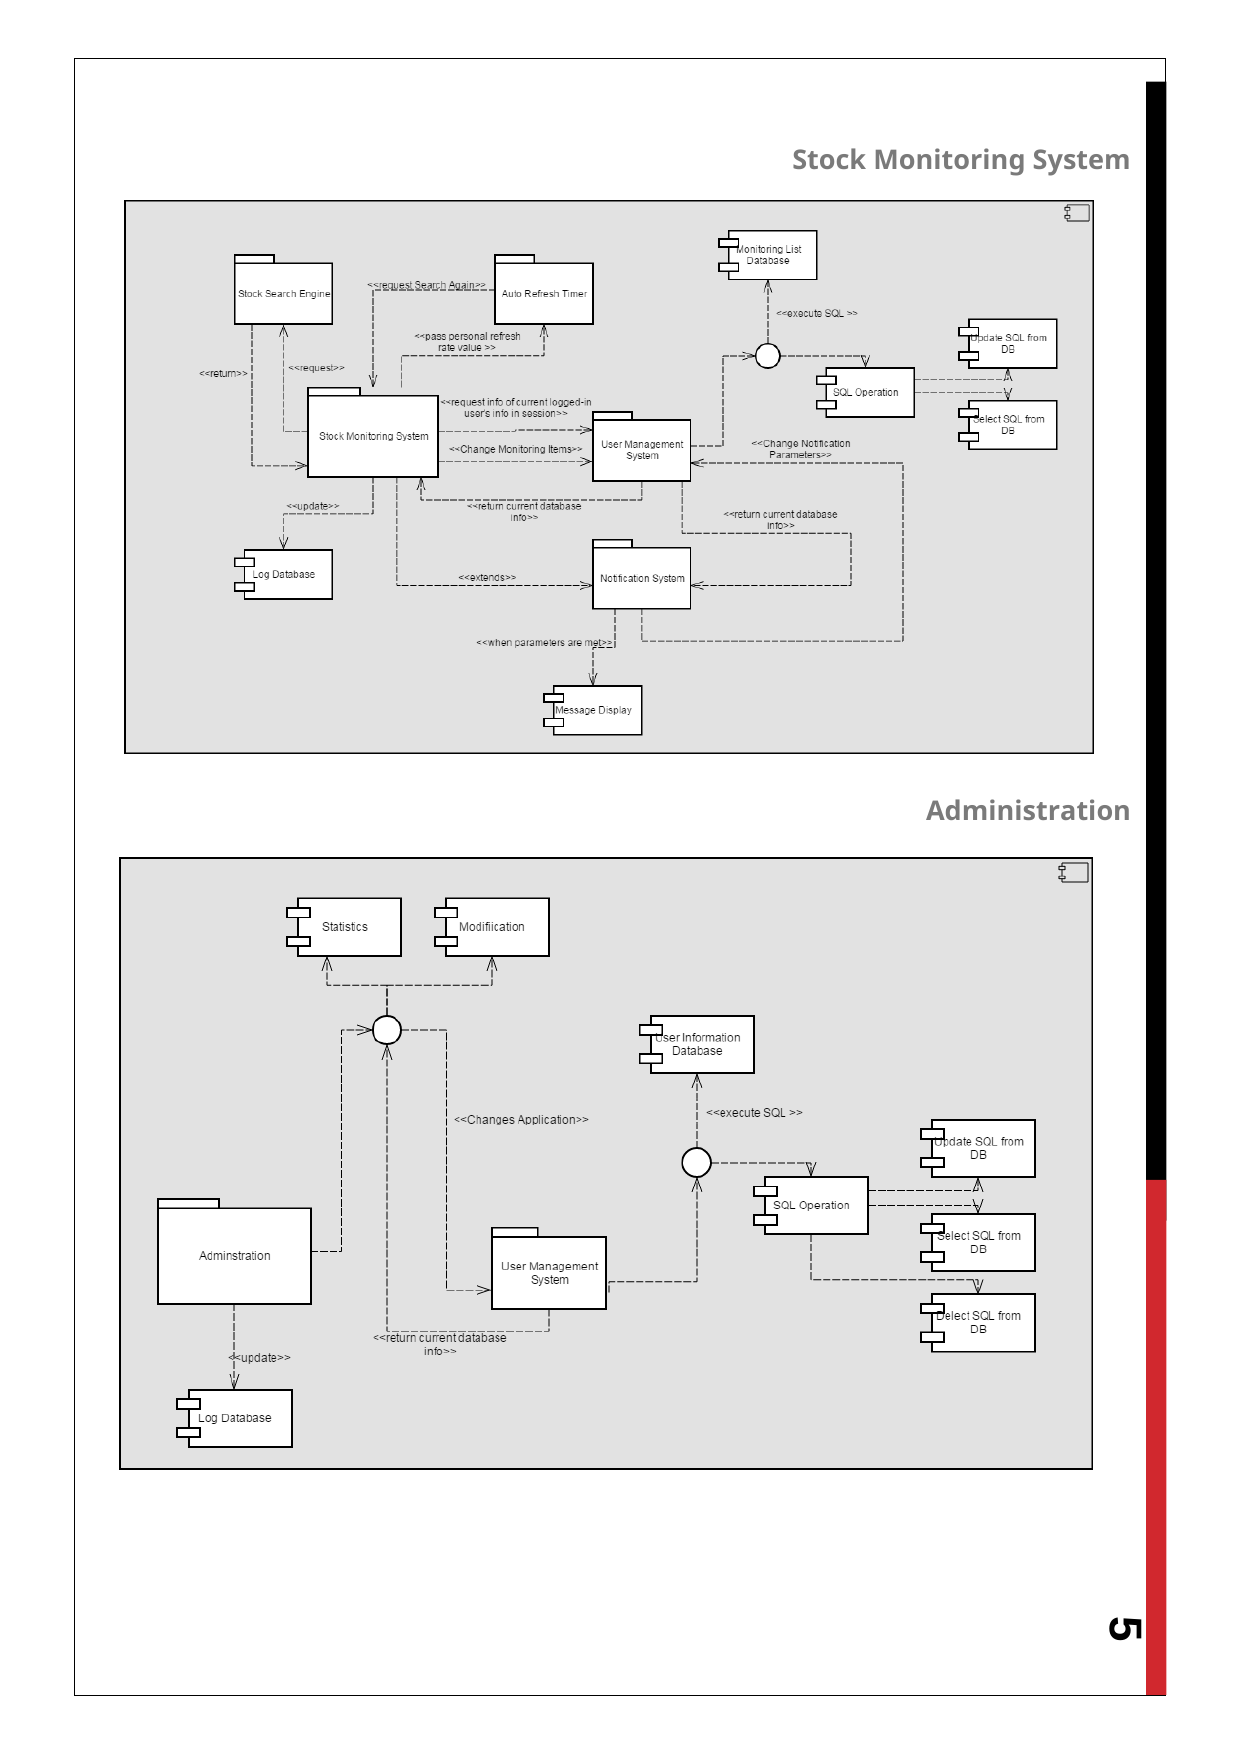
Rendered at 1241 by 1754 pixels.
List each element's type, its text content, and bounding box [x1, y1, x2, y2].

subtitle Stock Monitoring System [109, 140, 1131, 177]
picture [109, 184, 1132, 766]
subtitle Administration [109, 792, 1131, 829]
picture [109, 836, 1132, 1497]
